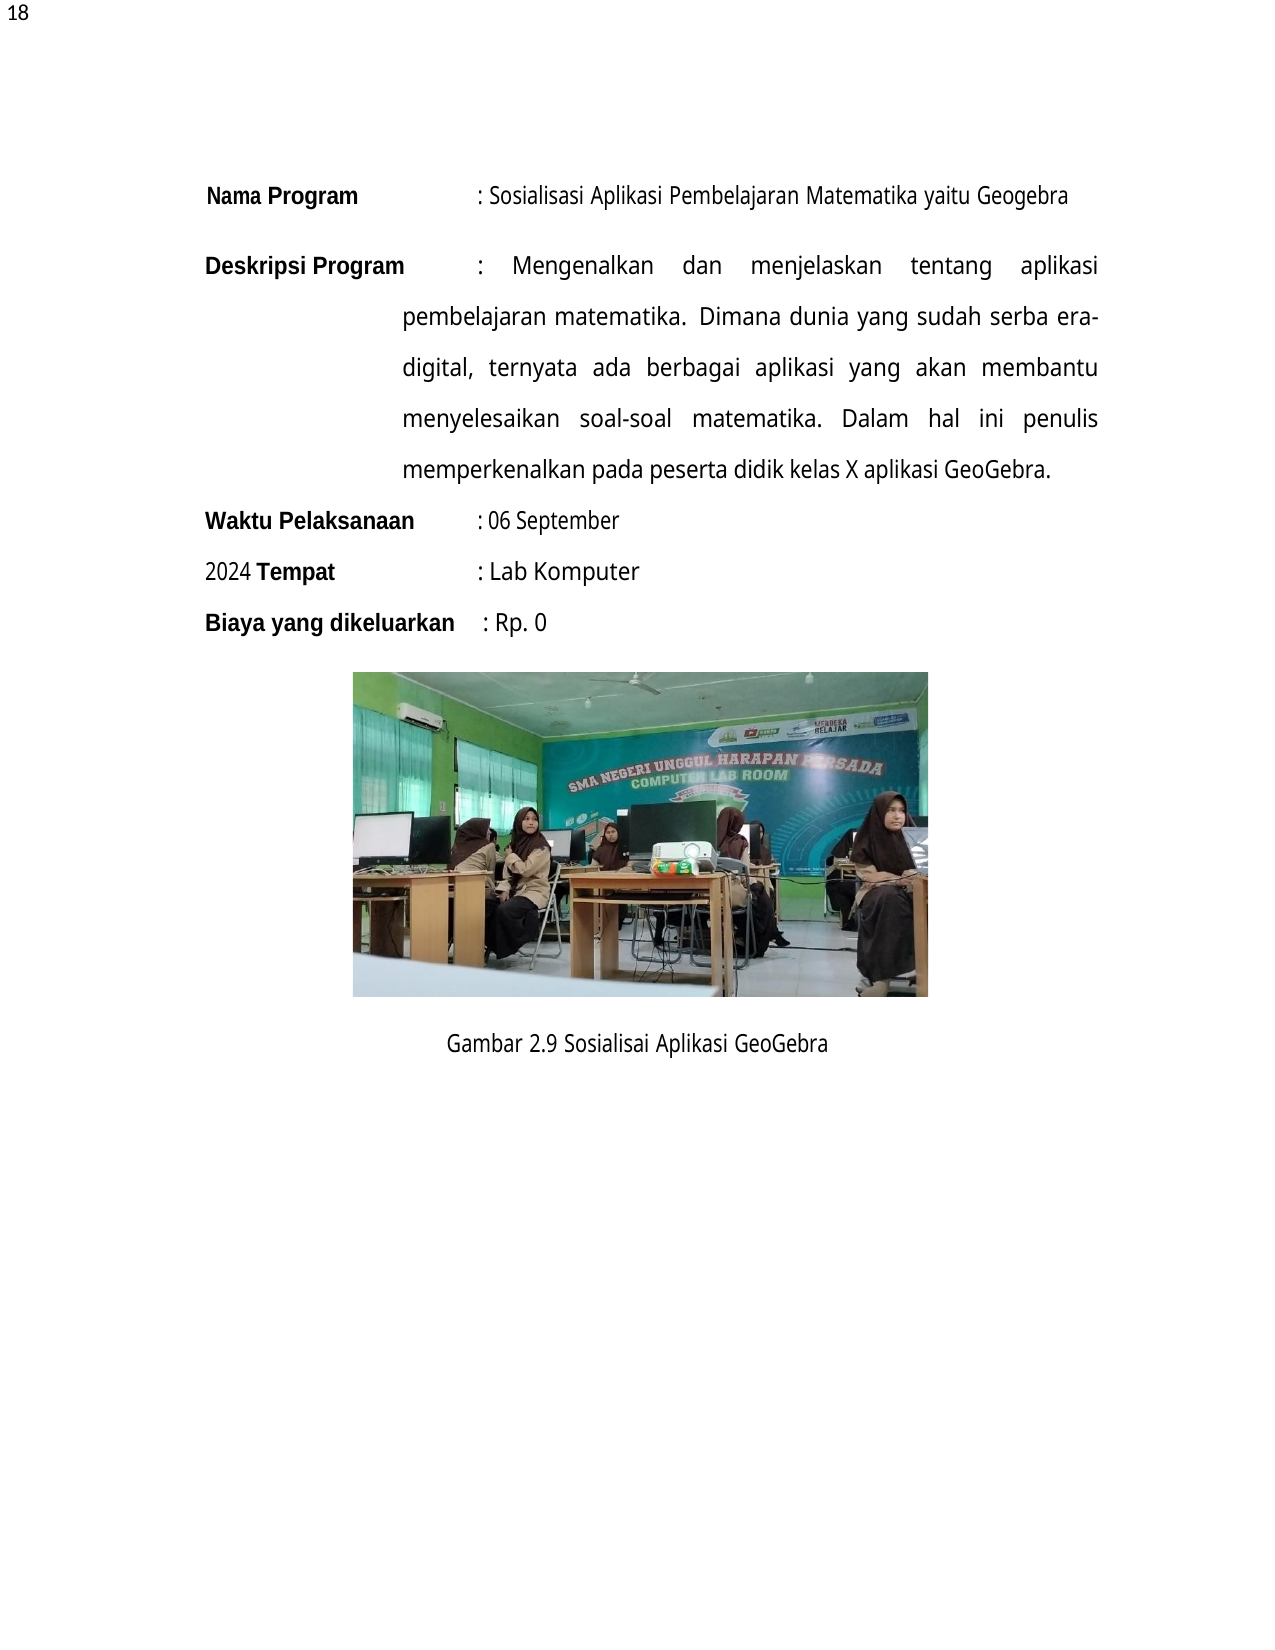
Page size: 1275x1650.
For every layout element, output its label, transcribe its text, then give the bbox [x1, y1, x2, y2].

text Waktu Pelaksanaan : 06 September 2024 Tempat : Lab Komputer Biaya yang dikeluarkan : Rp. 0 [205, 503, 669, 639]
text Gambar 2.9 Sosialisai Aplikasi GeoGebra [158, 701, 1117, 1059]
text Nama Program : Sosialisasi Aplikasi Pembelajaran Matematika yaitu Geogebra [207, 178, 1117, 212]
text Deskripsi Program : Mengenalkan dan menjelaskan tentang aplikasi pembelajaran matematika. Dimana dunia yang sudah serba era-digital, ternyata ada berbagai aplikasi yang akan membantu menyelesaikan soal-soal matematika. Dalam hal ini penulis memperkenalkan pada peserta didik kelas X aplikasi GeoGebra. [205, 248, 1099, 486]
picture [352, 672, 929, 701]
